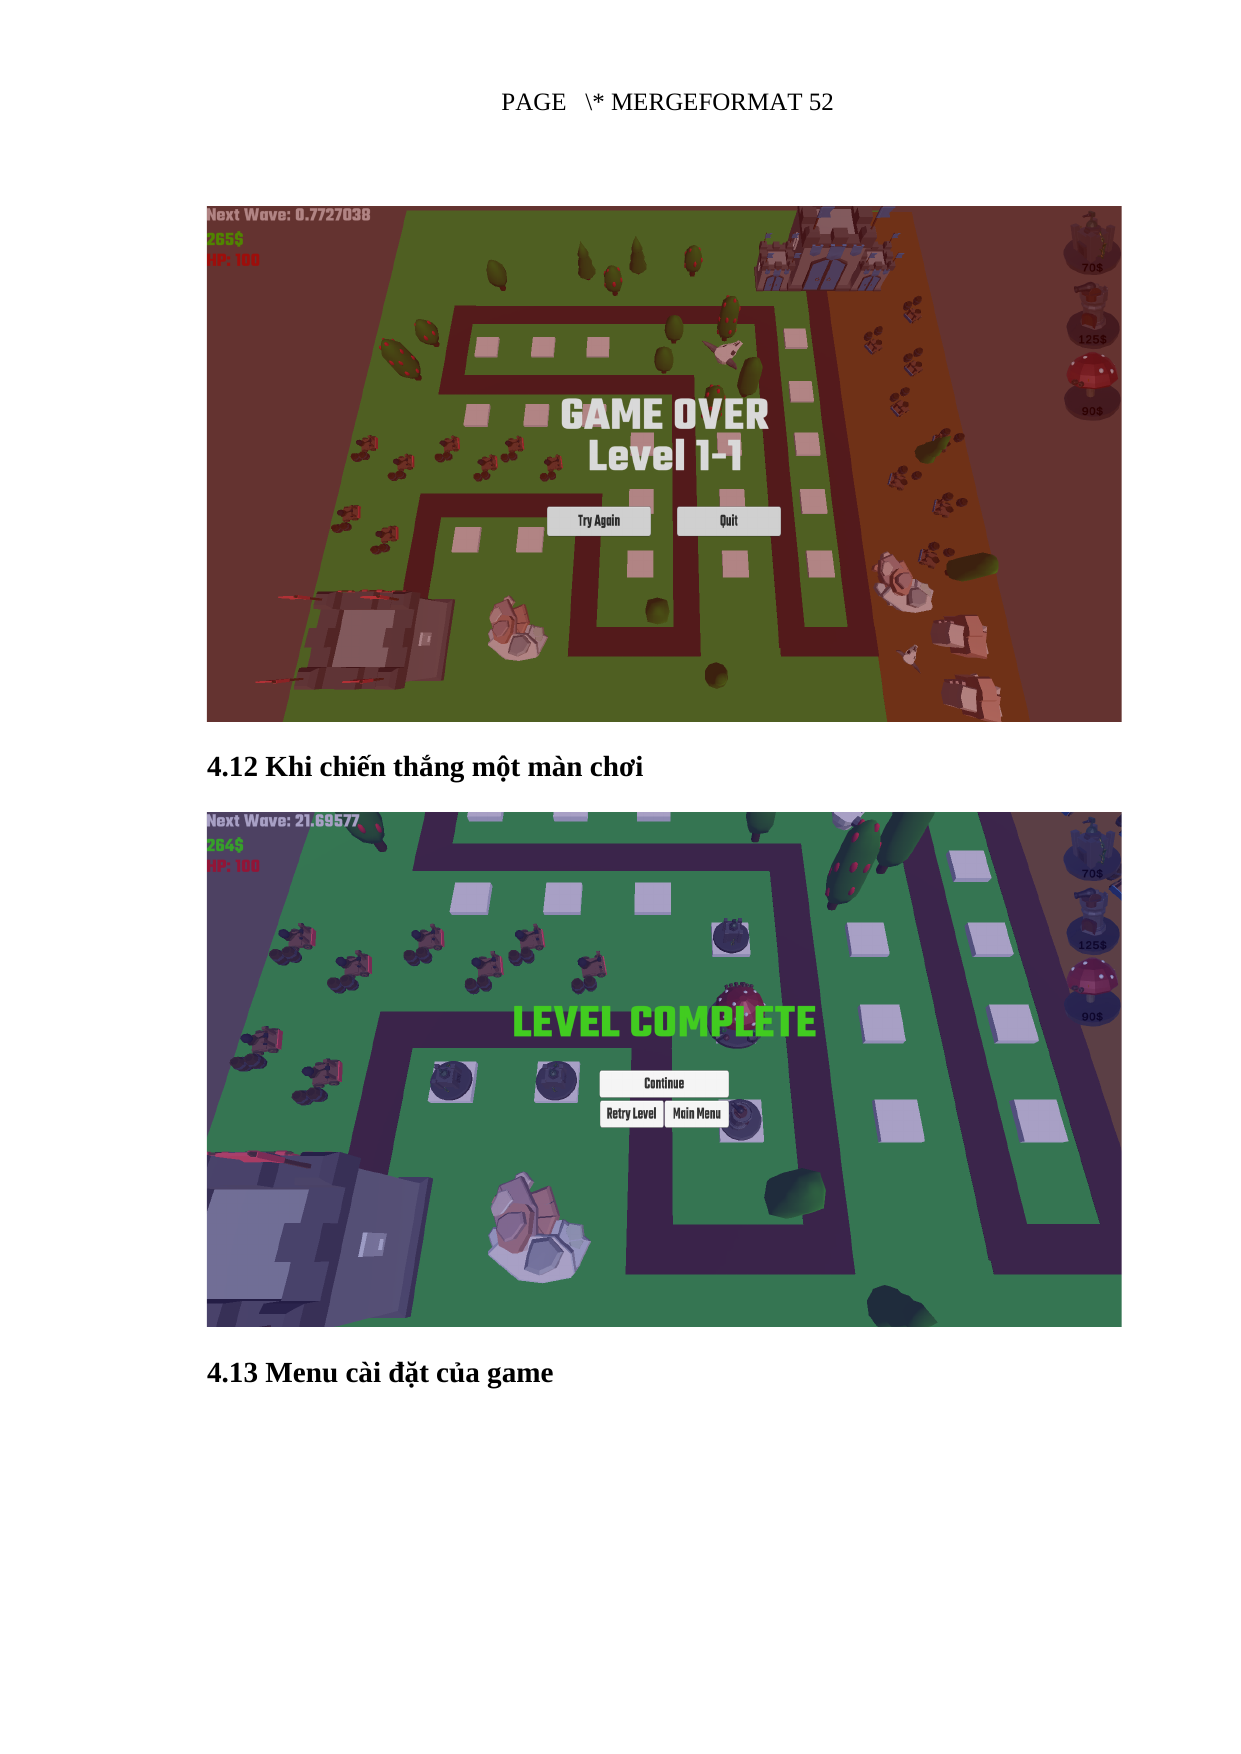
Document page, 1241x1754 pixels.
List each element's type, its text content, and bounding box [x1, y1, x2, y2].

picture [206, 206, 1122, 722]
picture [206, 812, 1122, 1327]
subtitle Menu cài đặt của game [207, 1355, 1122, 1388]
subtitle Khi chiến thắng một màn chơi [207, 749, 1122, 783]
